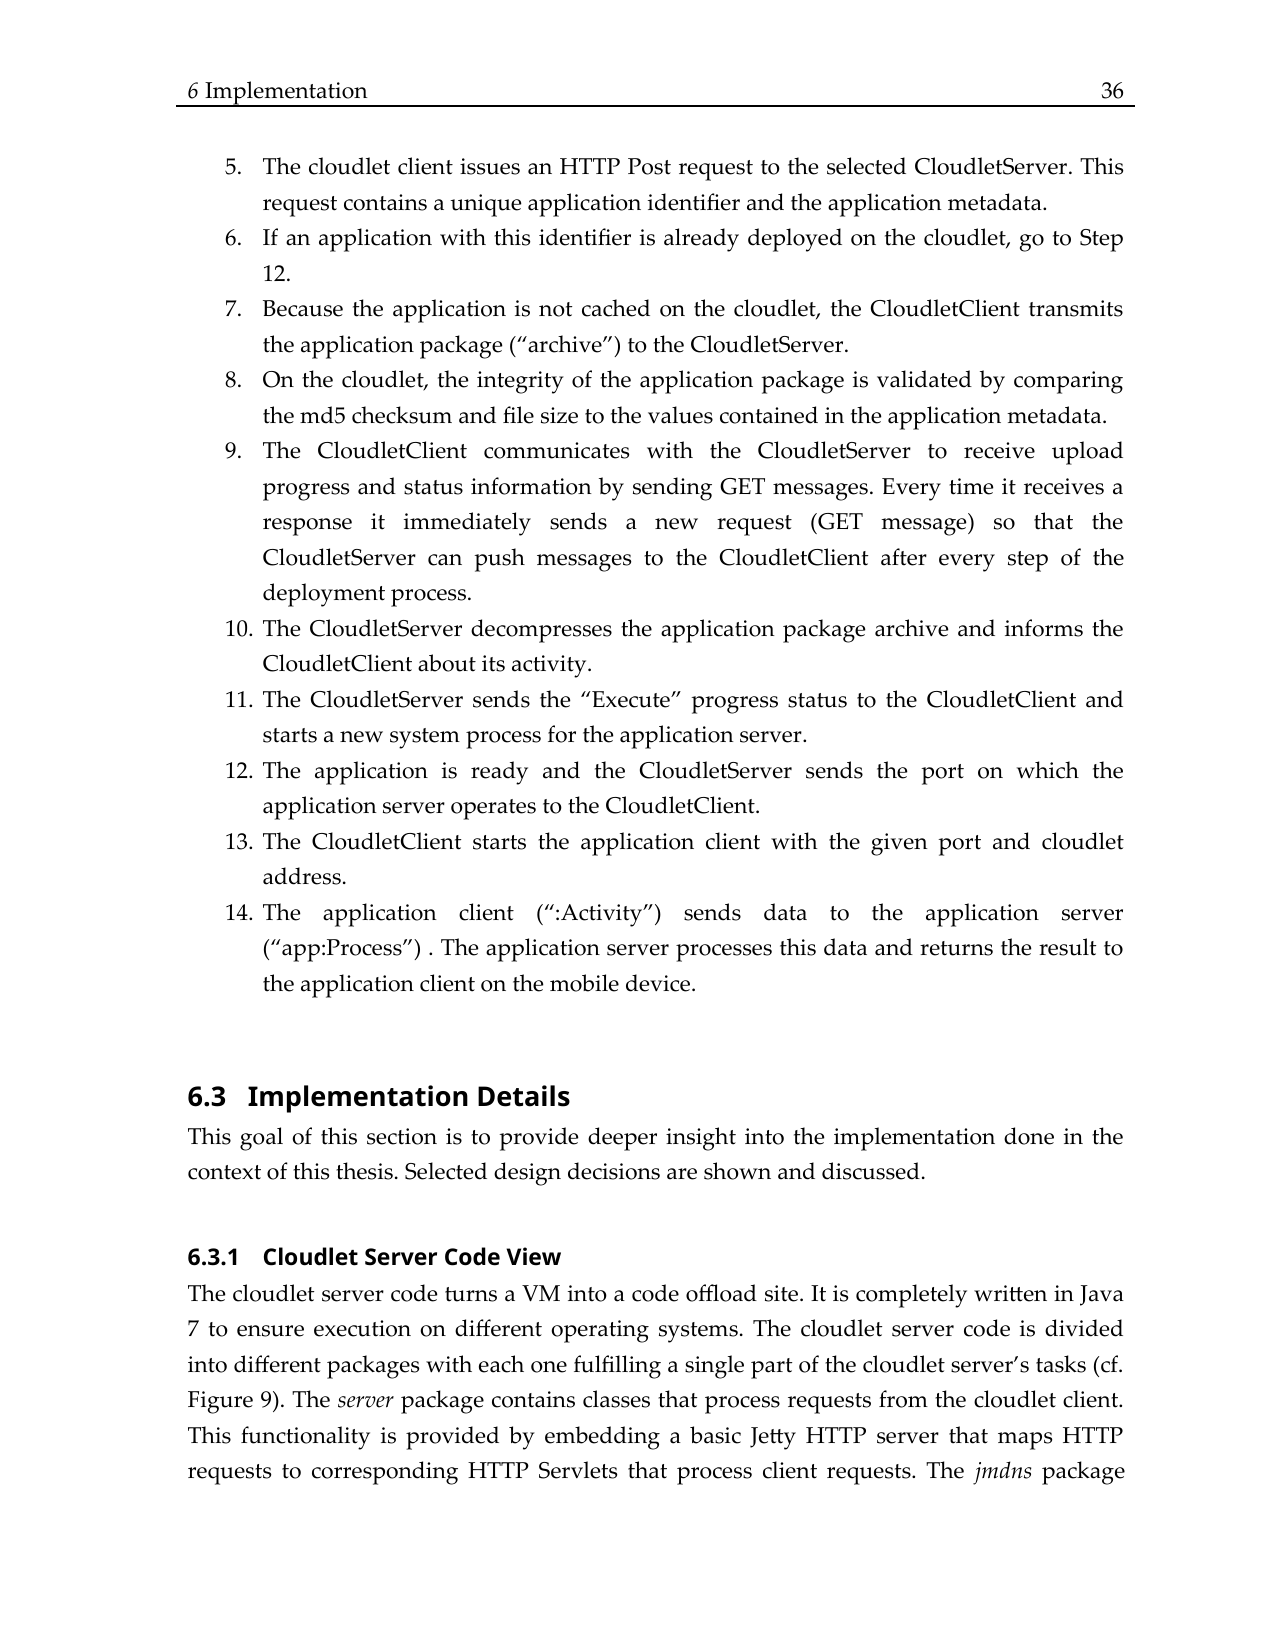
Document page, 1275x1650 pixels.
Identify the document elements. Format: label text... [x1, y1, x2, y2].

list The CloudletServer decompresses the application package archive and informs the CloudletClient about its activity. [225, 612, 1125, 678]
list If an application with this identifier is already deployed on the cloudlet, go to Step 12. [225, 221, 1125, 287]
list The application client (“:Activity”) sends data to the application server (“app:Process”) . The application server processes this data and returns the result to the application client on the mobile device. [225, 896, 1125, 998]
list On the cloudlet, the integrity of the application package is validated by comparing the md5 checksum and file size to the values contained in the application metadata. [225, 363, 1125, 429]
list The CloudletServer sends the “Execute” progress status to the CloudletClient and starts a new system process for the application server. [225, 683, 1125, 749]
list Because the application is not cached on the cloudlet, the CloudletClient transmits the application package (“archive”) to the CloudletServer. [225, 292, 1125, 358]
list The CloudletClient communicates with the CloudletServer to receive upload progress and status information by sending GET messages. Every time it receives a response it immediately sends a new request (GET message) so that the CloudletServer can push messages to the CloudletClient after every step of the deployment process. [225, 434, 1125, 607]
subtitle Implementation Details [187, 1077, 1125, 1114]
list The application is ready and the CloudletServer sends the port on which the application server operates to the CloudletClient. [225, 754, 1125, 820]
list The CloudletClient starts the application client with the given port and cloudlet address. [225, 825, 1125, 891]
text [187, 1277, 1125, 1485]
text This goal of this section is to provide deeper insight into the implementation done in the context of this thesis. Selected design decisions are shown and discussed. [187, 1120, 1125, 1186]
subtitle Cloudlet Server Code View [187, 1241, 1125, 1272]
list The cloudlet client issues an HTTP Post request to the selected CloudletServer. This request contains a unique application identifier and the application metadata. [225, 150, 1125, 216]
